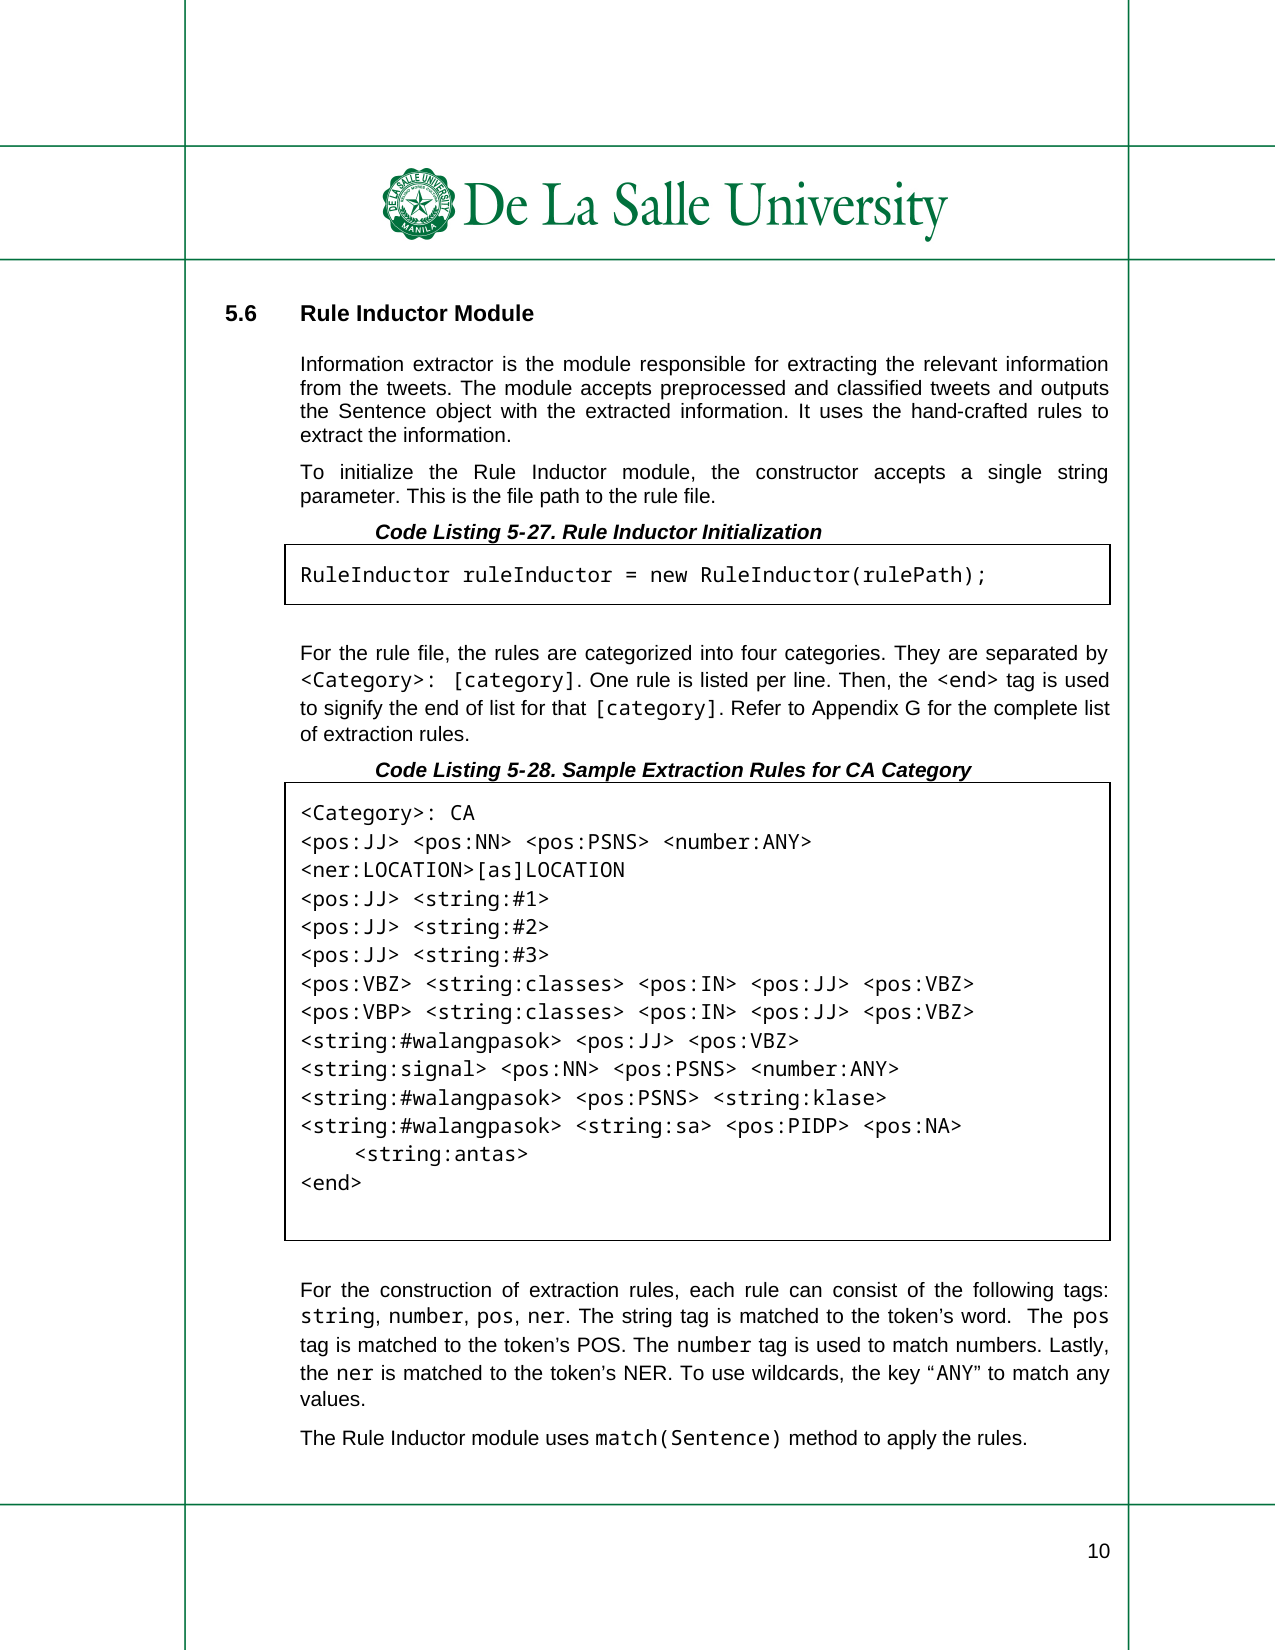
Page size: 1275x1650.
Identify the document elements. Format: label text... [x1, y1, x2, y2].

text The Rule Inductor module uses match(Sentence) method to apply the rules. [300, 1423, 1110, 1452]
table_header <Category>: CA <pos:JJ> <pos:NN> <pos:PSNS> <number:ANY> <ner:LOCATION>[as]LOCATION <pos:JJ> <string:#1> <pos:JJ> <string:#2> <pos:JJ> <string:#3> <pos:VBZ> <string:classes> <pos:IN> <pos:JJ> <pos:VBZ> <pos:VBP> <string:classes> <pos:IN> <pos:JJ> <pos:VBZ> <string:#walangpasok> <pos:JJ> <pos:VBZ> <string:signal> <pos:NN> <pos:PSNS> <number:ANY> <string:#walangpasok> <pos:PSNS> <string:klase> <string:#walangpasok> <string:sa> <pos:PIDP> <pos:NA> <string:antas> <end> [286, 783, 1109, 1240]
text For the construction of extraction rules, each rule can consist of the following tags: string, number, pos, ner. The string tag is matched to the token’s word. The pos tag is matched to the token’s POS. The number tag is used to match numbers. Lastly, the ner is matched to the token’s NER. To use wildcards, the key “ANY” to match any values. [300, 1277, 1110, 1411]
text Information extractor is the module responsible for extracting the relevant information from the tweets. The module accepts preprocessed and classified tweets and outputs the Sentence object with the extracted information. It uses the hand-crafted rules to extract the information. [300, 351, 1110, 447]
text To initialize the Rule Inductor module, the constructor accepts a single string parameter. This is the file path to the rule file. [300, 460, 1110, 508]
picture [0, 0, 1275, 1650]
text For the rule file, the rules are categorized into four categories. They are separated by <Category>: [category]. One rule is listed per line. Then, the <end> tag is used to signify the end of list for that [category]. Refer to Appendix G for the complete list of extraction rules. [300, 641, 1110, 746]
subtitle Rule Inductor Module [225, 300, 1110, 326]
table_header RuleInductor ruleInductor = new RuleInductor(rulePath); [286, 545, 1109, 603]
